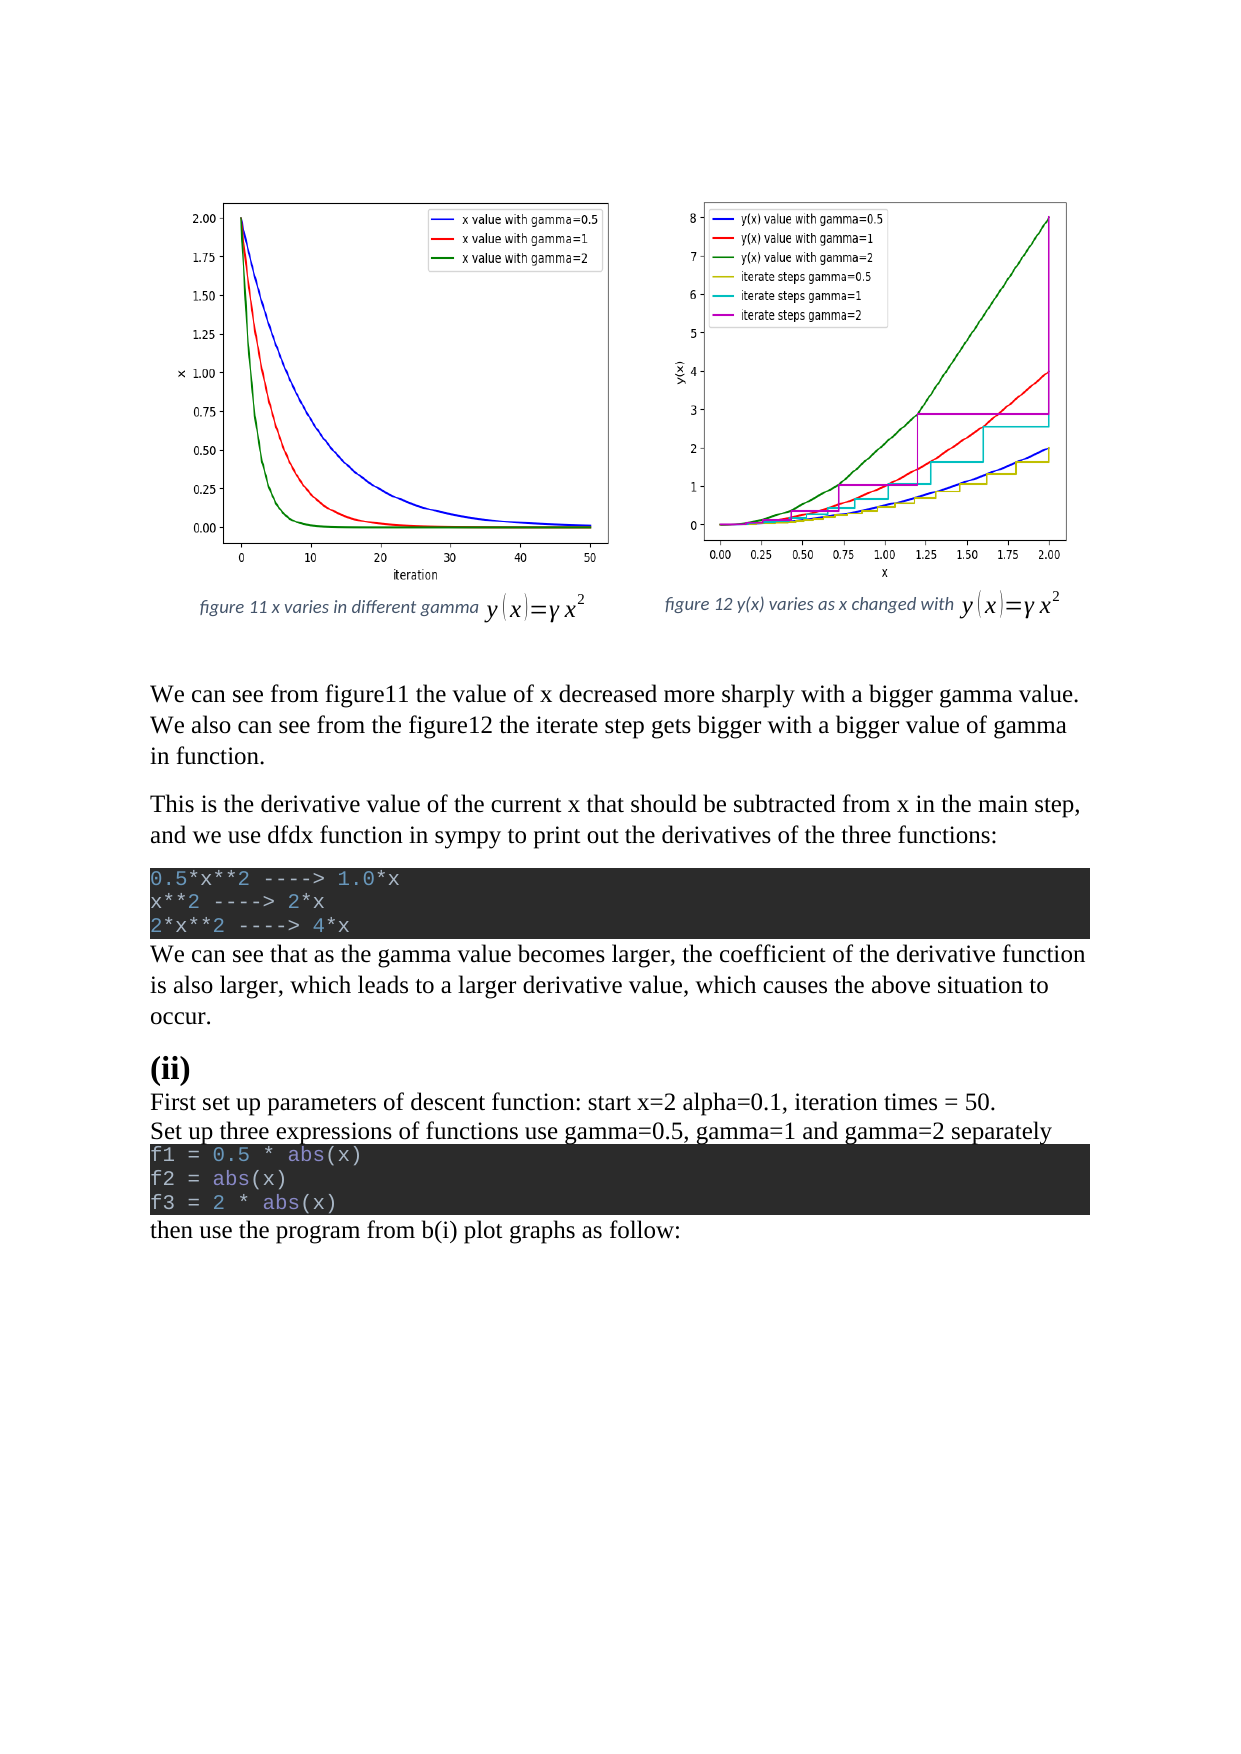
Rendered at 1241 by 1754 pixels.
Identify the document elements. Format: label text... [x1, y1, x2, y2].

text 0.5*x**2 ----> 1.0*x x**2 ----> 2*x 2*x**2 ----> 4*x [150, 868, 1090, 939]
text Set up three expressions of functions use gamma=0.5, gamma=1 and gamma=2 separately [150, 1116, 1090, 1144]
text We can see that as the gamma value becomes larger, the coefficient of the derivative function is also larger, which leads to a larger derivative value, which causes the above situation to occur. [150, 939, 1090, 1030]
text f1 = 0.5 * abs(x) f2 = abs(x) f3 = 2 * abs(x) [150, 1144, 1090, 1215]
text This is the derivative value of the current x that should be subtracted from x in the main step, and we use dfdx function in sympy to print out the derivatives of the three functions: [150, 789, 1090, 849]
text then use the program from b(i) plot graphs as follow: [150, 1215, 1090, 1244]
text We can see from figure11 the value of x decreased more sharply with a bigger gamma value. We also can see from the figure12 the iterate step gets bigger with a bigger value of gamma in function. [150, 679, 1090, 770]
picture [161, 150, 635, 591]
text First set up parameters of descent function: start x=2 alpha=0.1, iteration times = 50. [150, 1087, 1090, 1116]
text (ii) [150, 1049, 1090, 1087]
picture [645, 150, 1091, 588]
